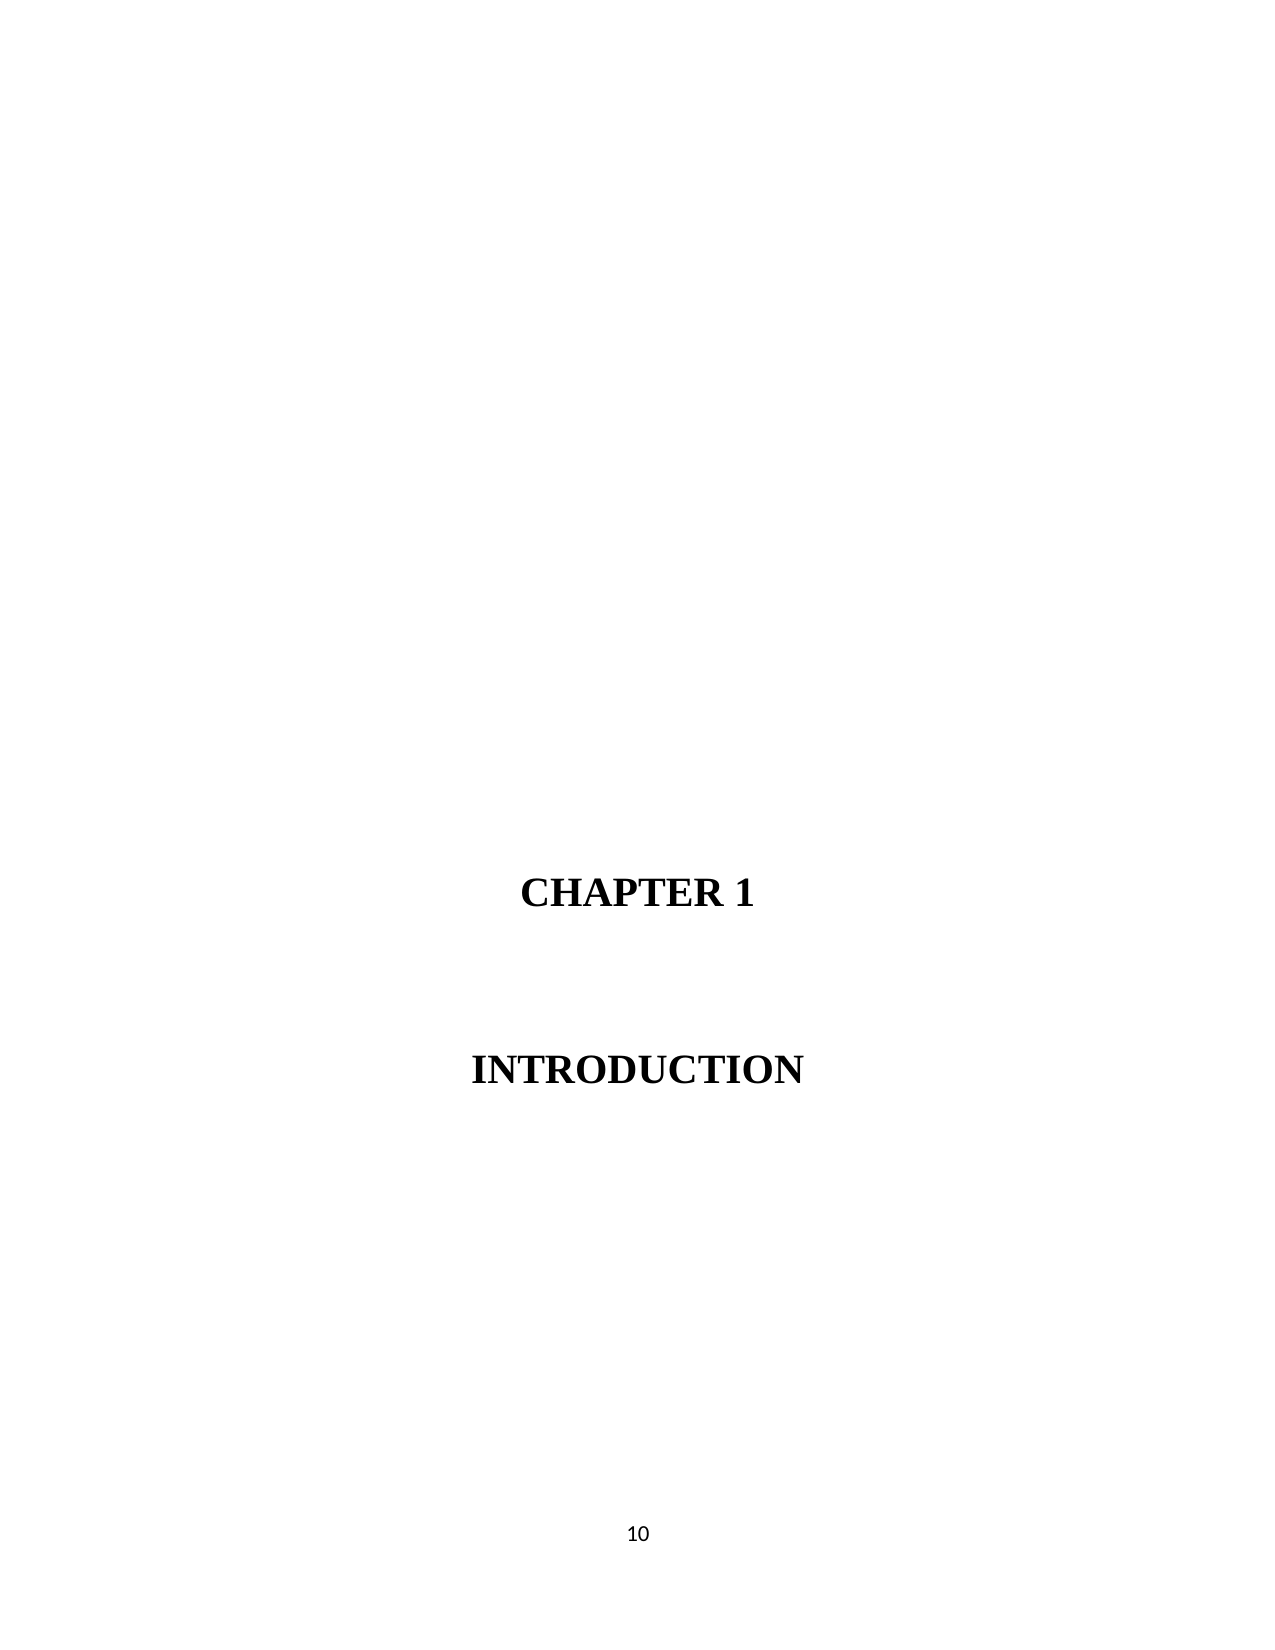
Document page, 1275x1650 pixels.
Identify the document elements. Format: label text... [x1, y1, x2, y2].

text CHAPTER 1 [150, 867, 1125, 915]
text INTRODUCTION [150, 1044, 1125, 1092]
